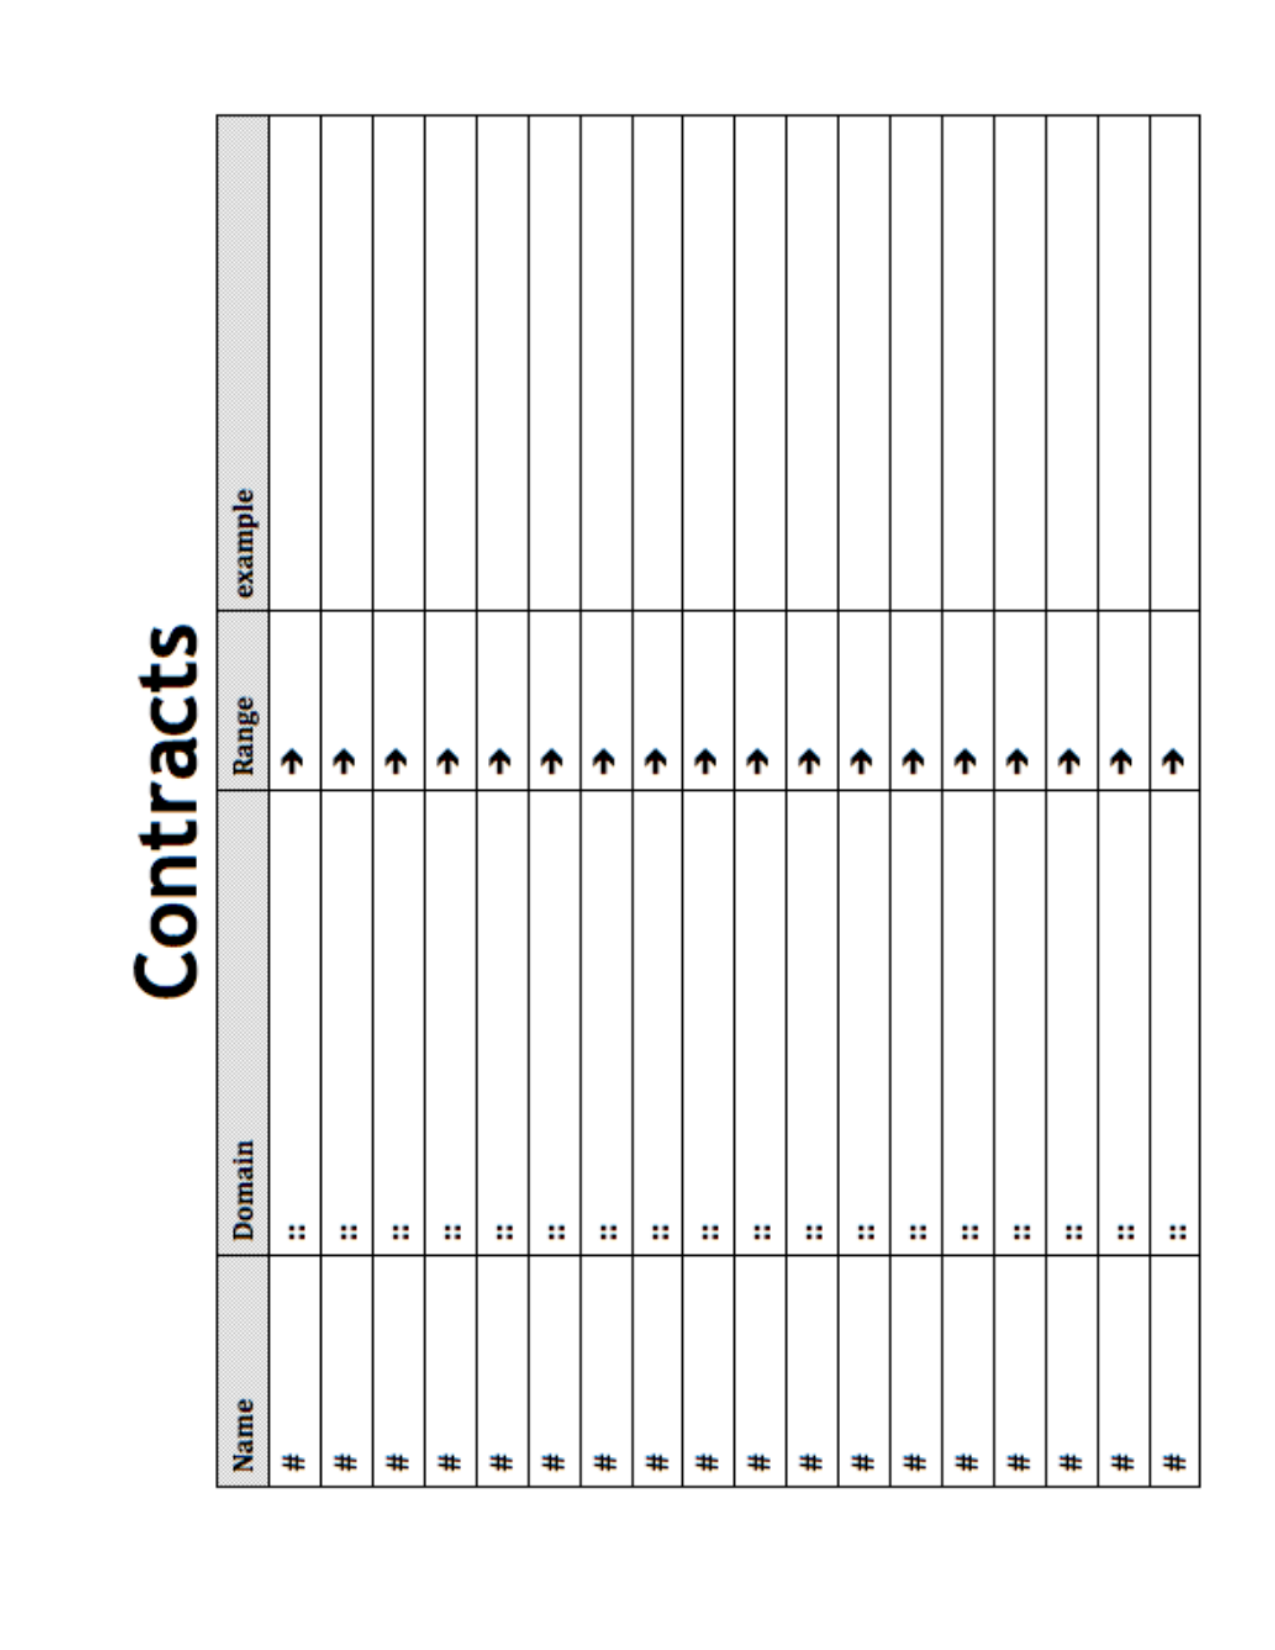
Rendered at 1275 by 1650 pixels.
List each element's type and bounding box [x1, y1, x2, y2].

picture [120, 105, 1209, 1498]
